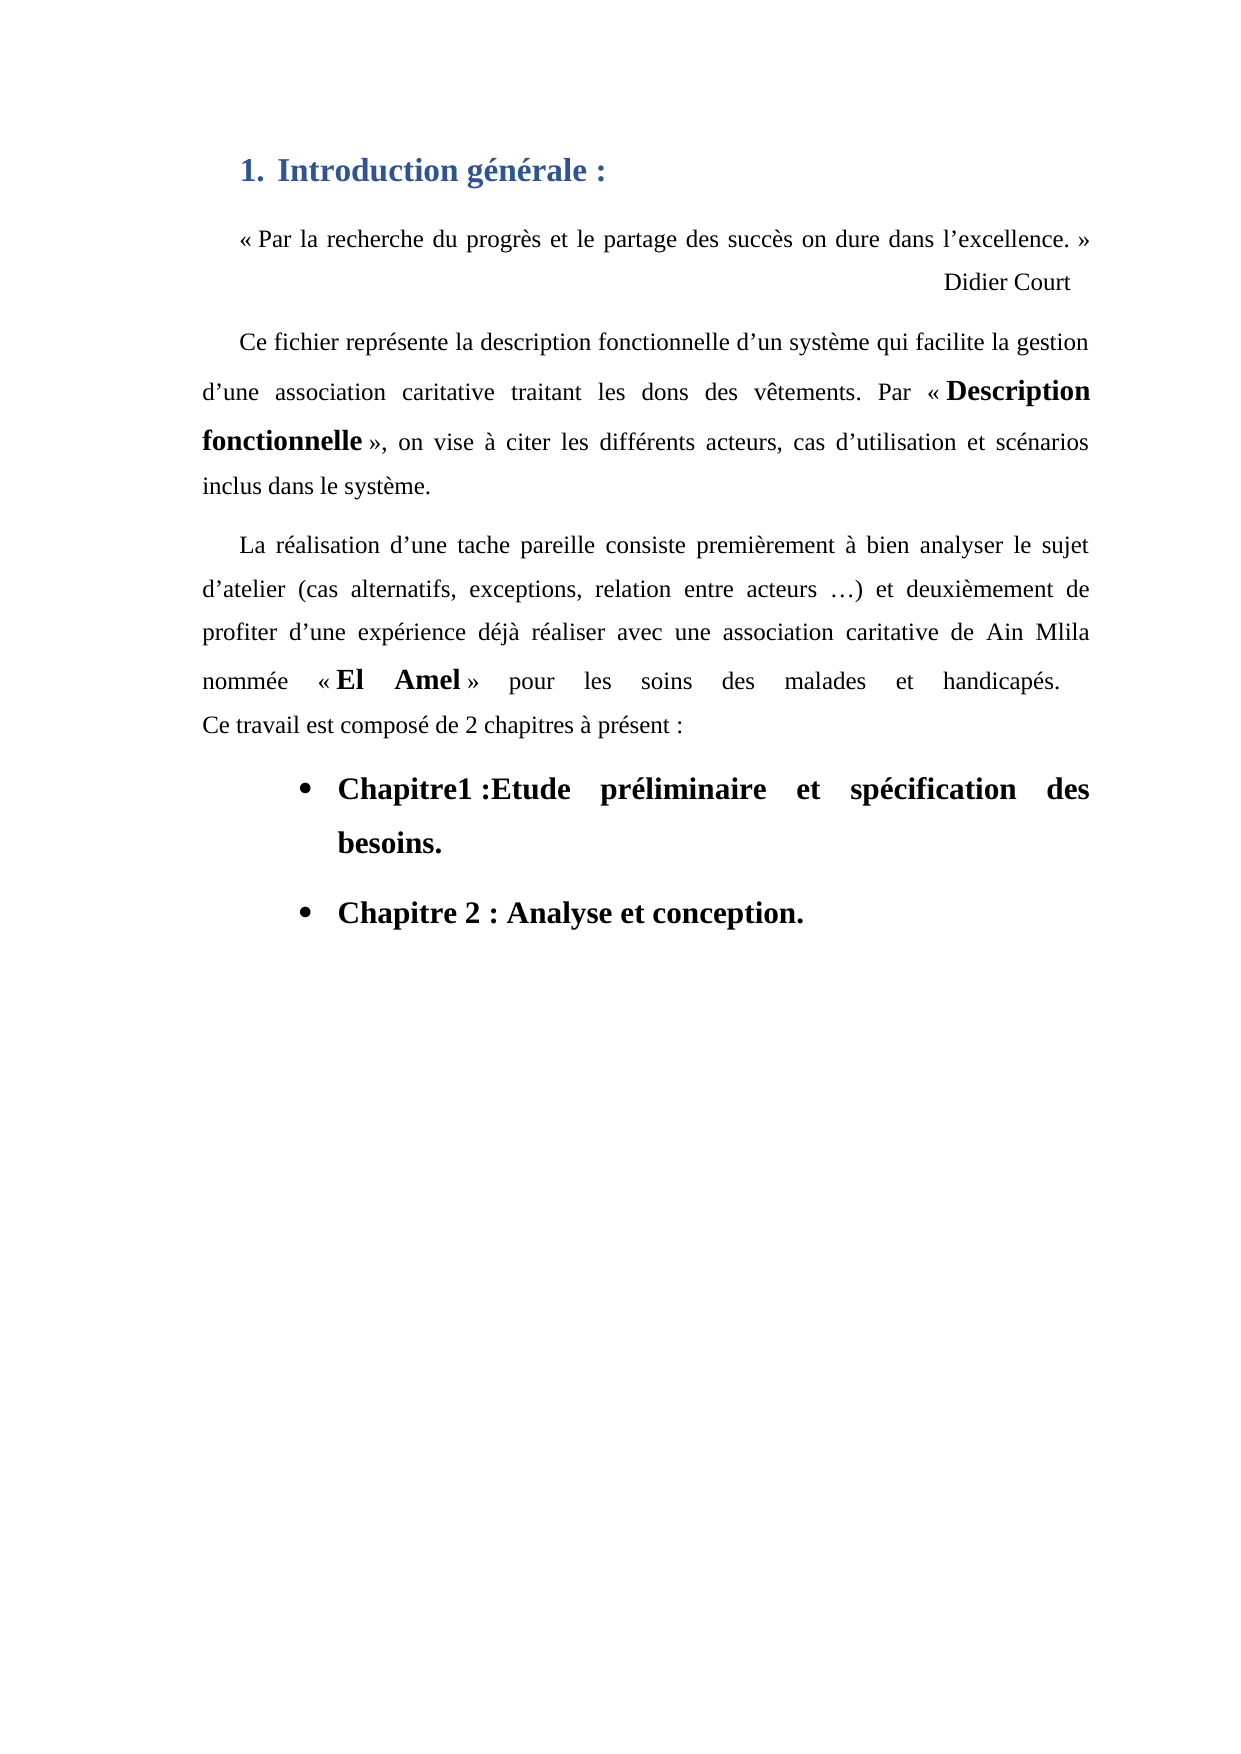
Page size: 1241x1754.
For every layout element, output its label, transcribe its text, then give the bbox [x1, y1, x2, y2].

subtitle Introduction générale : [239, 150, 1090, 188]
text « Par la recherche du progrès et le partage des succès on dure dans l’excellence. » Didier Court [202, 224, 1090, 296]
text Ce fichier représente la description fonctionnelle d’un système qui facilite la gestion d’une association caritative traitant les dons des vêtements. Par « Description fonctionnelle », on vise à citer les différents acteurs, cas d’utilisation et scénarios inclus dans le système. [202, 327, 1090, 499]
text La réalisation d’une tache pareille consiste premièrement à bien analyser le sujet d’atelier (cas alternatifs, exceptions, relation entre acteurs …) et deuxièmement de profiter d’une expérience déjà réaliser avec une association caritative de Ain Mlila nommée « El Amel » pour les soins des malades et handicapés. Ce travail est composé de 2 chapitres à présent : [202, 531, 1090, 739]
subtitle Chapitre 2 : Analyse et conception. [300, 894, 1090, 930]
subtitle Chapitre1 :Etude préliminaire et spécification des besoins. [300, 770, 1090, 860]
